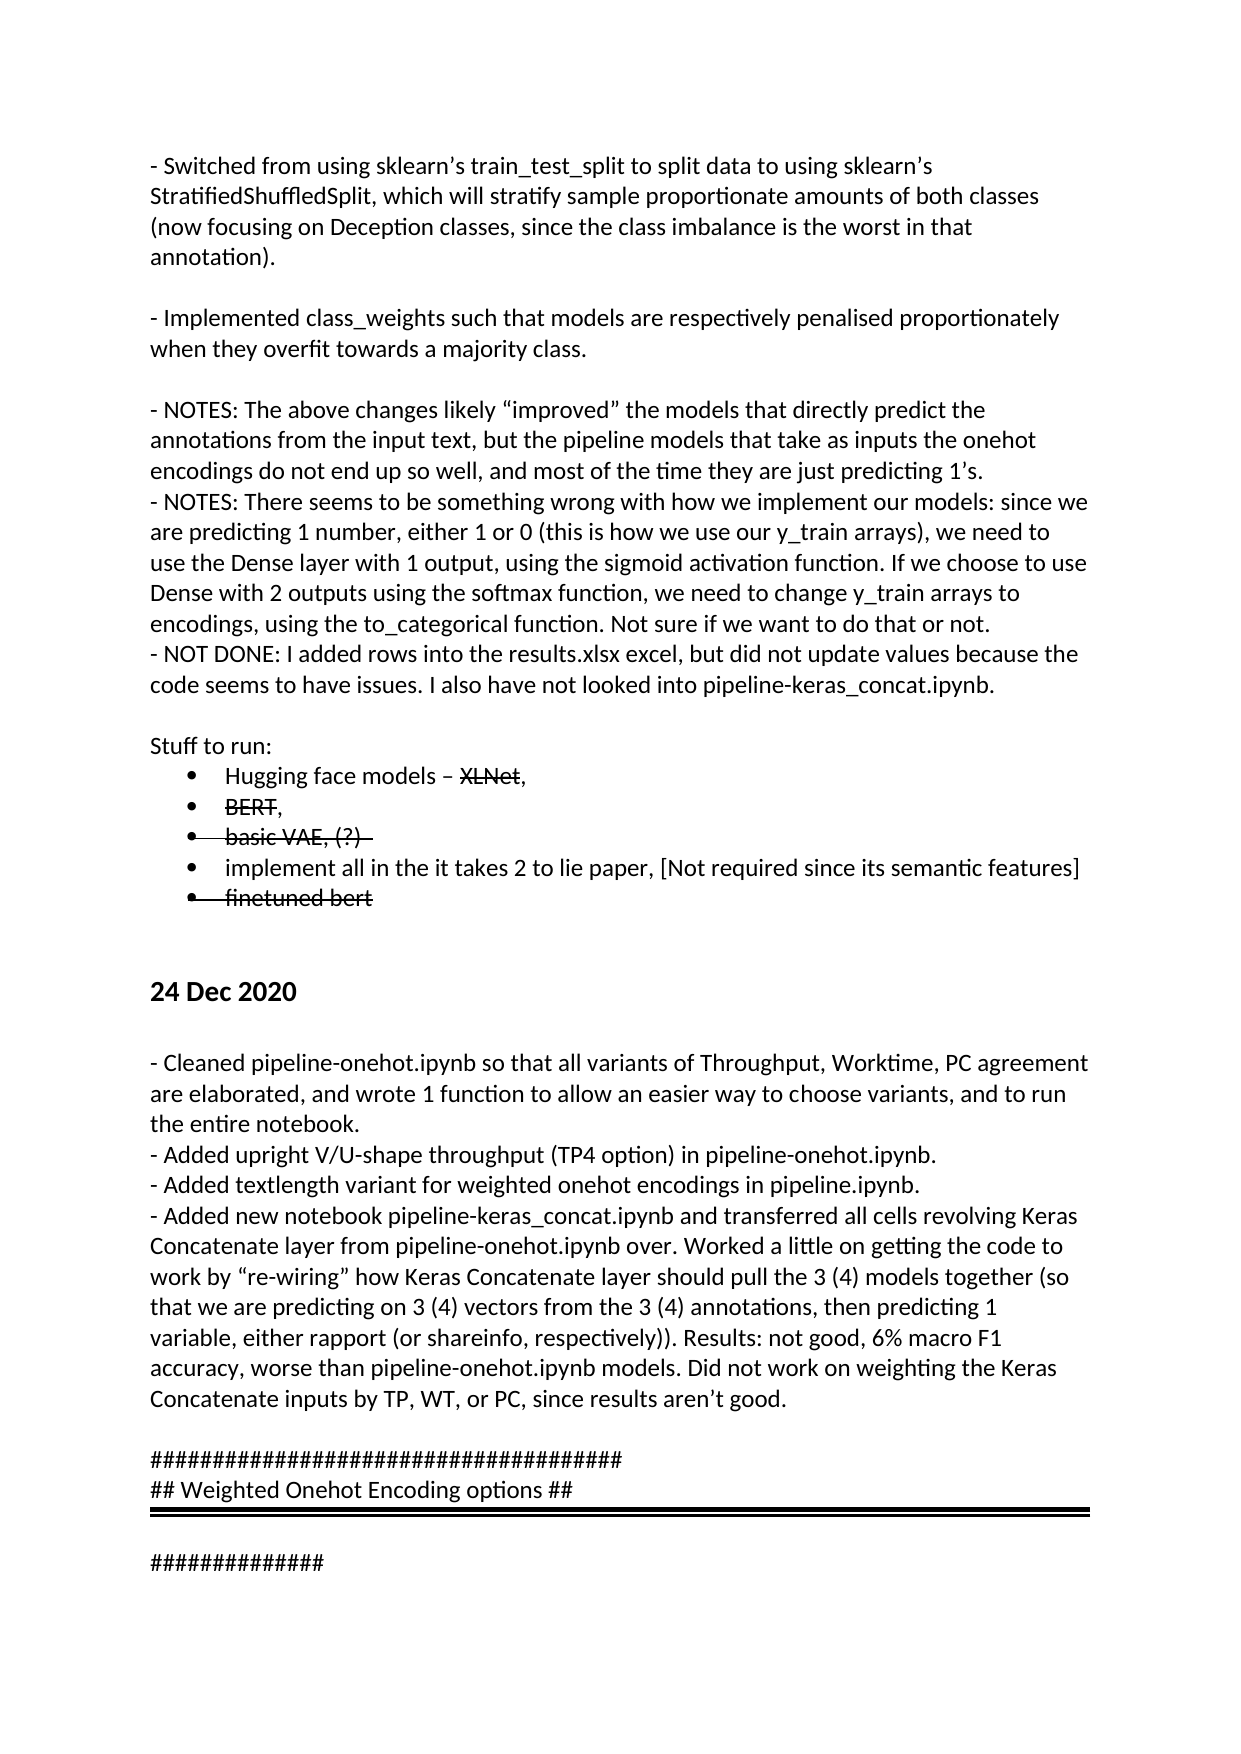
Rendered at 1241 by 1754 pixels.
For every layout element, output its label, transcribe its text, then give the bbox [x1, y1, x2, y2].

list implement all in the it takes 2 to lie paper, [Not required since its semantic features] [187, 852, 1090, 882]
list finetuned bert [187, 882, 1090, 913]
text ## Weighted Onehot Encoding options ## [150, 1474, 1090, 1507]
text - NOT DONE: I added rows into the results.xlsx excel, but did not update values because the code seems to have issues. I also have not looked into pipeline-keras_concat.ipynb. [150, 638, 1090, 699]
list BERT, [187, 791, 1090, 821]
subtitle 24 Dec 2020 [150, 973, 1090, 1008]
text Stuff to run: [150, 730, 1090, 760]
text - Added upright V/U-shape throughput (TP4 option) in pipeline-onehot.ipynb. [150, 1139, 1090, 1169]
text - Switched from using sklearn’s train_test_split to split data to using sklearn’s StratifiedShuffledSplit, which will stratify sample proportionate amounts of both classes (now focusing on Deception classes, since the class imbalance is the worst in that annotation). [150, 150, 1090, 272]
text - NOTES: There seems to be something wrong with how we implement our models: since we are predicting 1 number, either 1 or 0 (this is how we use our y_train arrays), we need to use the Dense layer with 1 output, using the sigmoid activation function. If we choose to use Dense with 2 outputs using the softmax function, we need to change y_train arrays to encodings, using the to_categorical function. Not sure if we want to do that or not. [150, 486, 1090, 638]
text - Added new notebook pipeline-keras_concat.ipynb and transferred all cells revolving Keras Concatenate layer from pipeline-onehot.ipynb over. Worked a little on getting the code to work by “re-wiring” how Keras Concatenate layer should pull the 3 (4) models together (so that we are predicting on 3 (4) vectors from the 3 (4) annotations, then predicting 1 variable, either rapport (or shareinfo, respectively)). Results: not good, 6% macro F1 accuracy, worse than pipeline-onehot.ipynb models. Did not work on weighting the Keras Concatenate inputs by TP, WT, or PC, since results aren’t good. [150, 1200, 1090, 1413]
text - Cleaned pipeline-onehot.ipynb so that all variants of Throughput, Worktime, PC agreement are elaborated, and wrote 1 function to allow an easier way to choose variants, and to run the entire notebook. [150, 1047, 1090, 1139]
text ############## [150, 1547, 1090, 1578]
text - Added textlength variant for weighted onehot encodings in pipeline.ipynb. [150, 1169, 1090, 1200]
text - NOTES: The above changes likely “improved” the models that directly predict the annotations from the input text, but the pipeline models that take as inputs the onehot encodings do not end up so well, and most of the time they are just predicting 1’s. [150, 394, 1090, 486]
list basic VAE, (?) [187, 821, 1090, 852]
list Hugging face models – XLNet, [187, 760, 1090, 791]
text - Implemented class_weights such that models are respectively penalised proportionately when they overfit towards a majority class. [150, 303, 1090, 364]
text ###################################### [150, 1444, 1090, 1474]
